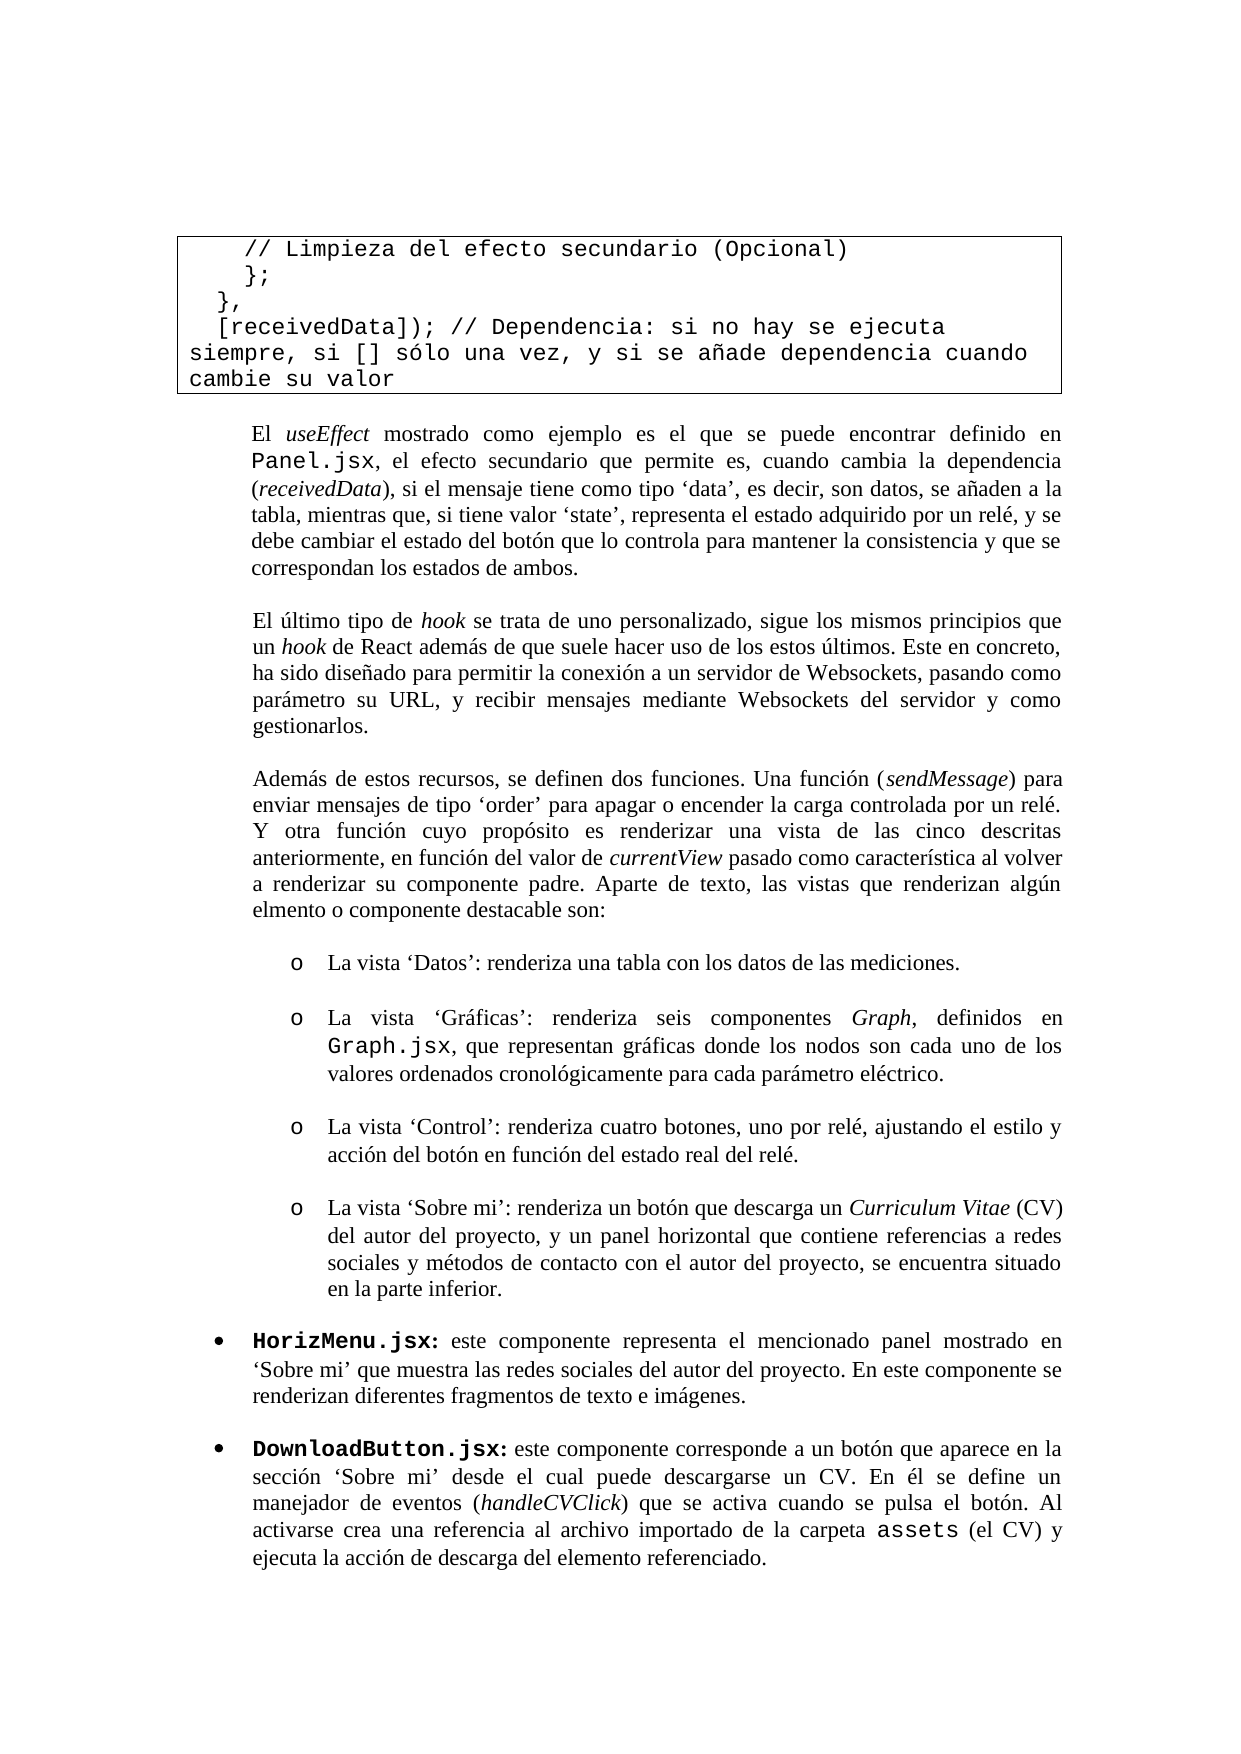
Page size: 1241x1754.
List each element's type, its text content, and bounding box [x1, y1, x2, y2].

list La vista ‘Control’: renderiza cuatro botones, uno por relé, ajustando el estilo y acción del botón en función del estado real del relé. [290, 1113, 1063, 1168]
list La vista ‘Datos’: renderiza una tabla con los datos de las mediciones. [290, 949, 1063, 977]
list La vista ‘Gráficas’: renderiza seis componentes Graph, definidos en Graph.jsx, que representan gráficas donde los nodos son cada uno de los valores ordenados cronológicamente para cada parámetro eléctrico. [290, 1004, 1063, 1087]
text El último tipo de hook se trata de uno personalizado, sigue los mismos principios que un hook de React además de que suele hacer uso de los estos últimos. Este en concreto, ha sido diseñado para permitir la conexión a un servidor de Websockets, pasando como parámetro su URL, y recibir mensajes mediante Websockets del servidor y como gestionarlos. [252, 607, 1063, 738]
text Además de estos recursos, se definen dos funciones. Una función (sendMessage) para enviar mensajes de tipo ‘order’ para apagar o encender la carga controlada por un relé. Y otra función cuyo propósito es renderizar una vista de las cinco descritas anteriormente, en función del valor de currentView pasado como característica al volver a renderizar su componente padre. Aparte de texto, las vistas que renderizan algún elmento o componente destacable son: [252, 765, 1063, 923]
list HorizMenu.jsx: este componente representa el mencionado panel mostrado en ‘Sobre mi’ que muestra las redes sociales del autor del proyecto. En este componente se renderizan diferentes fragmentos de texto e imágenes. [215, 1328, 1063, 1408]
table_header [178, 237, 1061, 393]
text El useEffect mostrado como ejemplo es el que se puede encontrar definido en Panel.jsx, el efecto secundario que permite es, cuando cambia la dependencia (receivedData), si el mensaje tiene como tipo ‘data’, es decir, son datos, se añaden a la tabla, mientras que, si tiene valor ‘state’, representa el estado adquirido por un relé, y se debe cambiar el estado del botón que lo controla para mantener la consistencia y que se correspondan los estados de ambos. [251, 420, 1063, 580]
list La vista ‘Sobre mi’: renderiza un botón que descarga un Curriculum Vitae (CV) del autor del proyecto, y un panel horizontal que contiene referencias a redes sociales y métodos de contacto con el autor del proyecto, se encuentra situado en la parte inferior. [290, 1194, 1063, 1301]
list DownloadButton.jsx: este componente corresponde a un botón que aparece en la sección ‘Sobre mi’ desde el cual puede descargarse un CV. En él se define un manejador de eventos (handleCVClick) que se activa cuando se pulsa el botón. Al activarse crea una referencia al archivo importado de la carpeta assets (el CV) y ejecuta la acción de descarga del elemento referenciado. [215, 1435, 1063, 1570]
